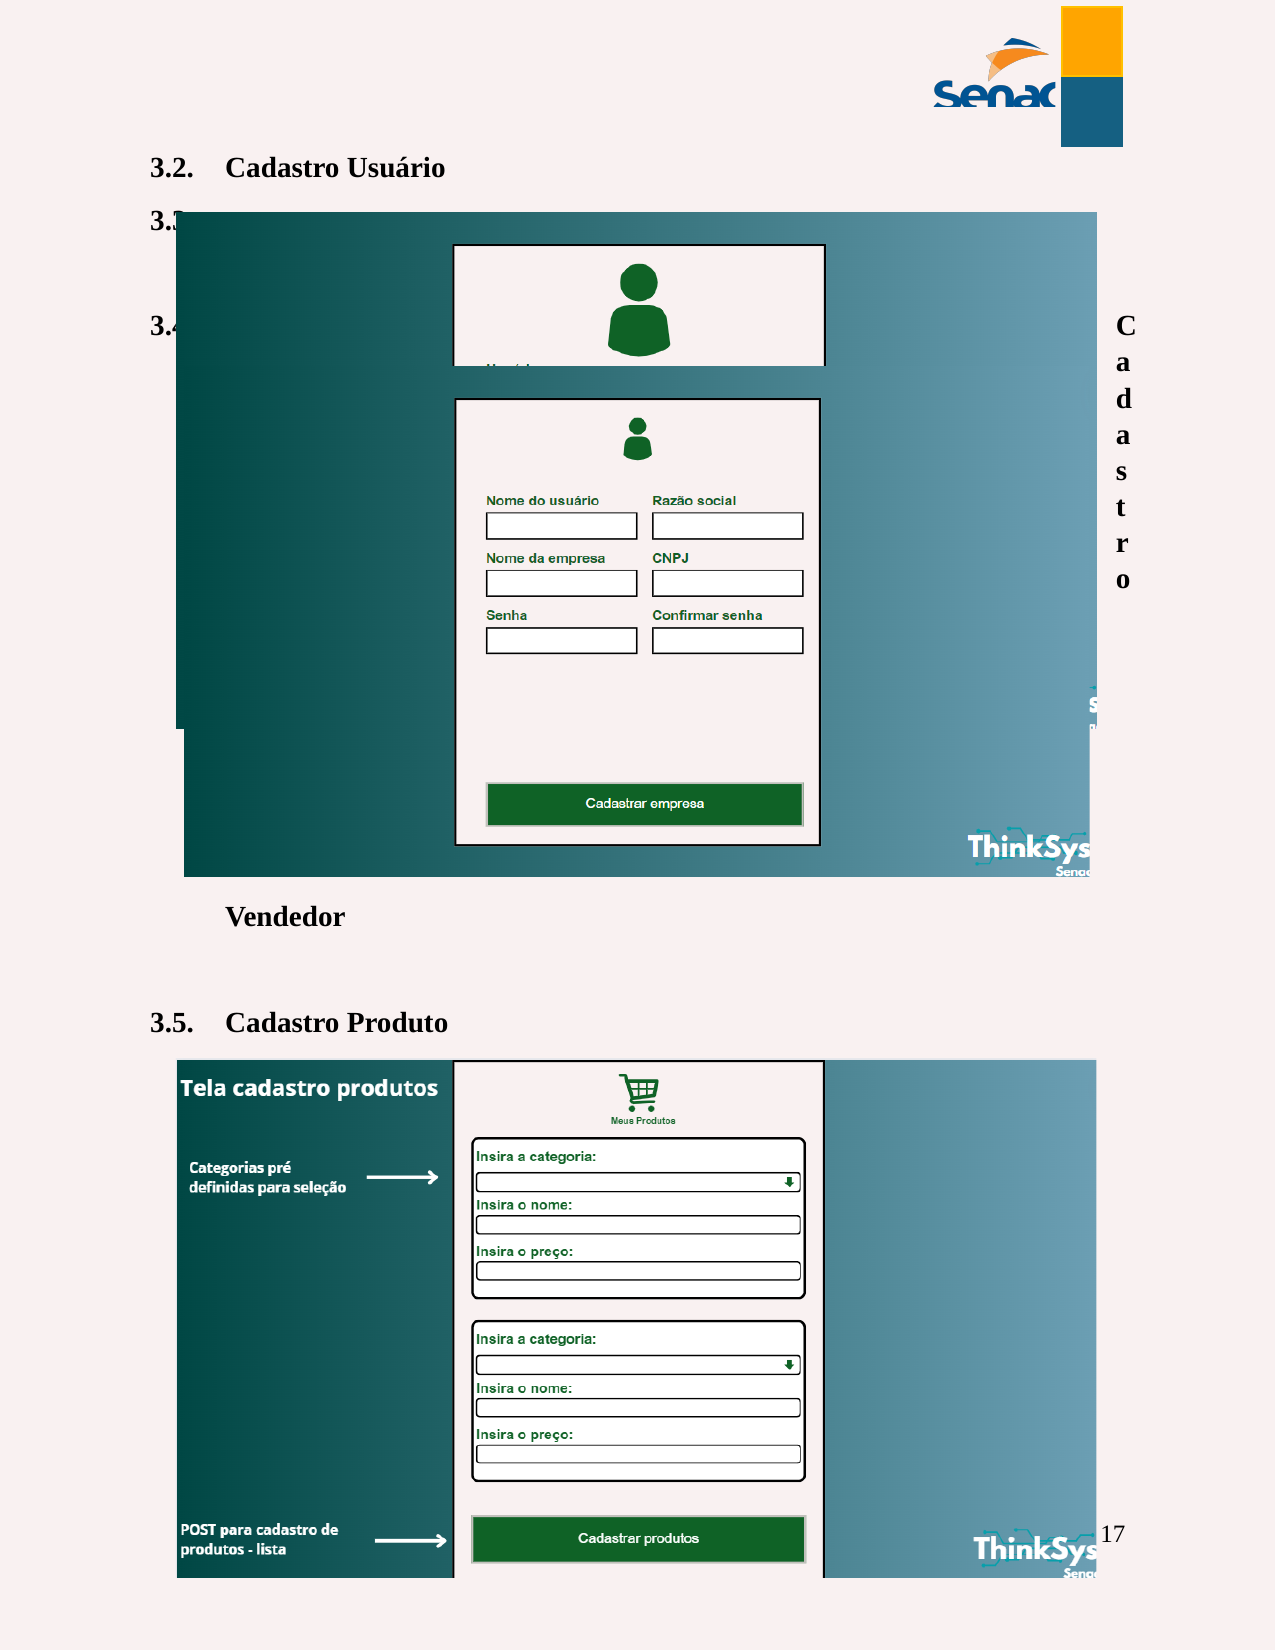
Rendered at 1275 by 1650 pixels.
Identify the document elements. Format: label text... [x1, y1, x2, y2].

picture [933, 38, 1056, 107]
picture [174, 1058, 1095, 1577]
list Cadastro Produto [150, 1005, 1125, 1039]
list Cadastro Usuário [150, 150, 1125, 183]
picture [175, 212, 1097, 877]
